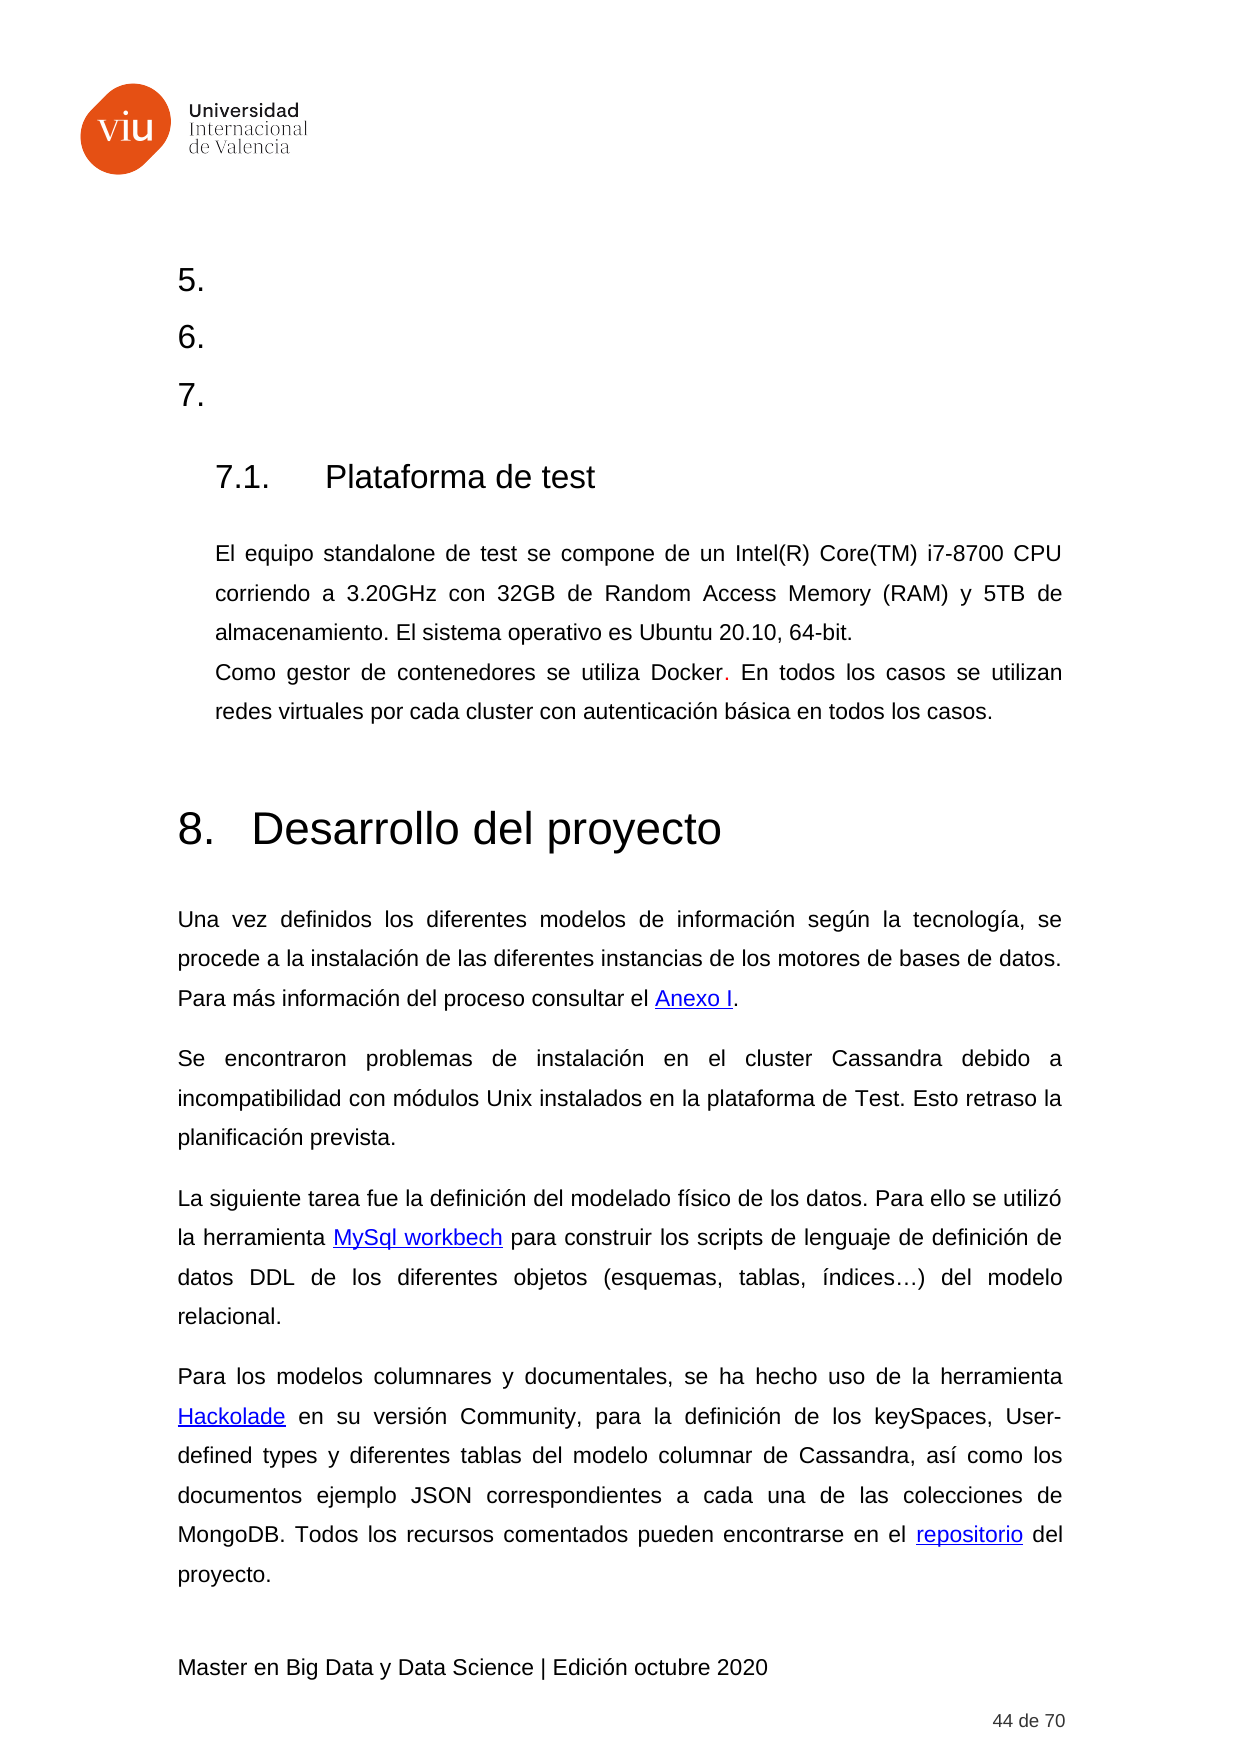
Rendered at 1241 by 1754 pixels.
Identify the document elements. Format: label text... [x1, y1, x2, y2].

text Se encontraron problemas de instalación en el cluster Cassandra debido a incompatibilidad con módulos Unix instalados en la plataforma de Test. Esto retraso la planificación prevista. [177, 1045, 1063, 1151]
subtitle Plataforma de test [215, 457, 1063, 496]
text La siguiente tarea fue la definición del modelado físico de los datos. Para ello se utilizó la herramienta MySql workbech para construir los scripts de lenguaje de definición de datos DDL de los diferentes objetos (esquemas, tablas, índices…) del modelo relacional. [177, 1184, 1063, 1329]
list Como gestor de contenedores se utiliza Docker. En todos los casos se utilizan redes virtuales por cada cluster con autenticación básica en todos los casos. [215, 658, 1063, 724]
text Para los modelos columnares y documentales, se ha hecho uso de la herramienta Hackolade en su versión Community, para la definición de los keySpaces, User-defined types y diferentes tablas del modelo columnar de Cassandra, así como los documentos ejemplo JSON correspondientes a cada una de las colecciones de MongoDB. Todos los recursos comentados pueden encontrarse en el repositorio del proyecto. [177, 1363, 1063, 1587]
subtitle Desarrollo del proyecto [177, 802, 1063, 854]
picture [59, 62, 329, 197]
list El equipo standalone de test se compone de un Intel(R) Core(TM) i7-8700 CPU corriendo a 3.20GHz con 32GB de Random Access Memory (RAM) y 5TB de almacenamiento. El sistema operativo es Ubuntu 20.10, 64-bit. [215, 540, 1063, 645]
text Una vez definidos los diferentes modelos de información según la tecnología, se procede a la instalación de las diferentes instancias de los motores de bases de datos. Para más información del proceso consultar el Anexo I. [177, 906, 1063, 1011]
